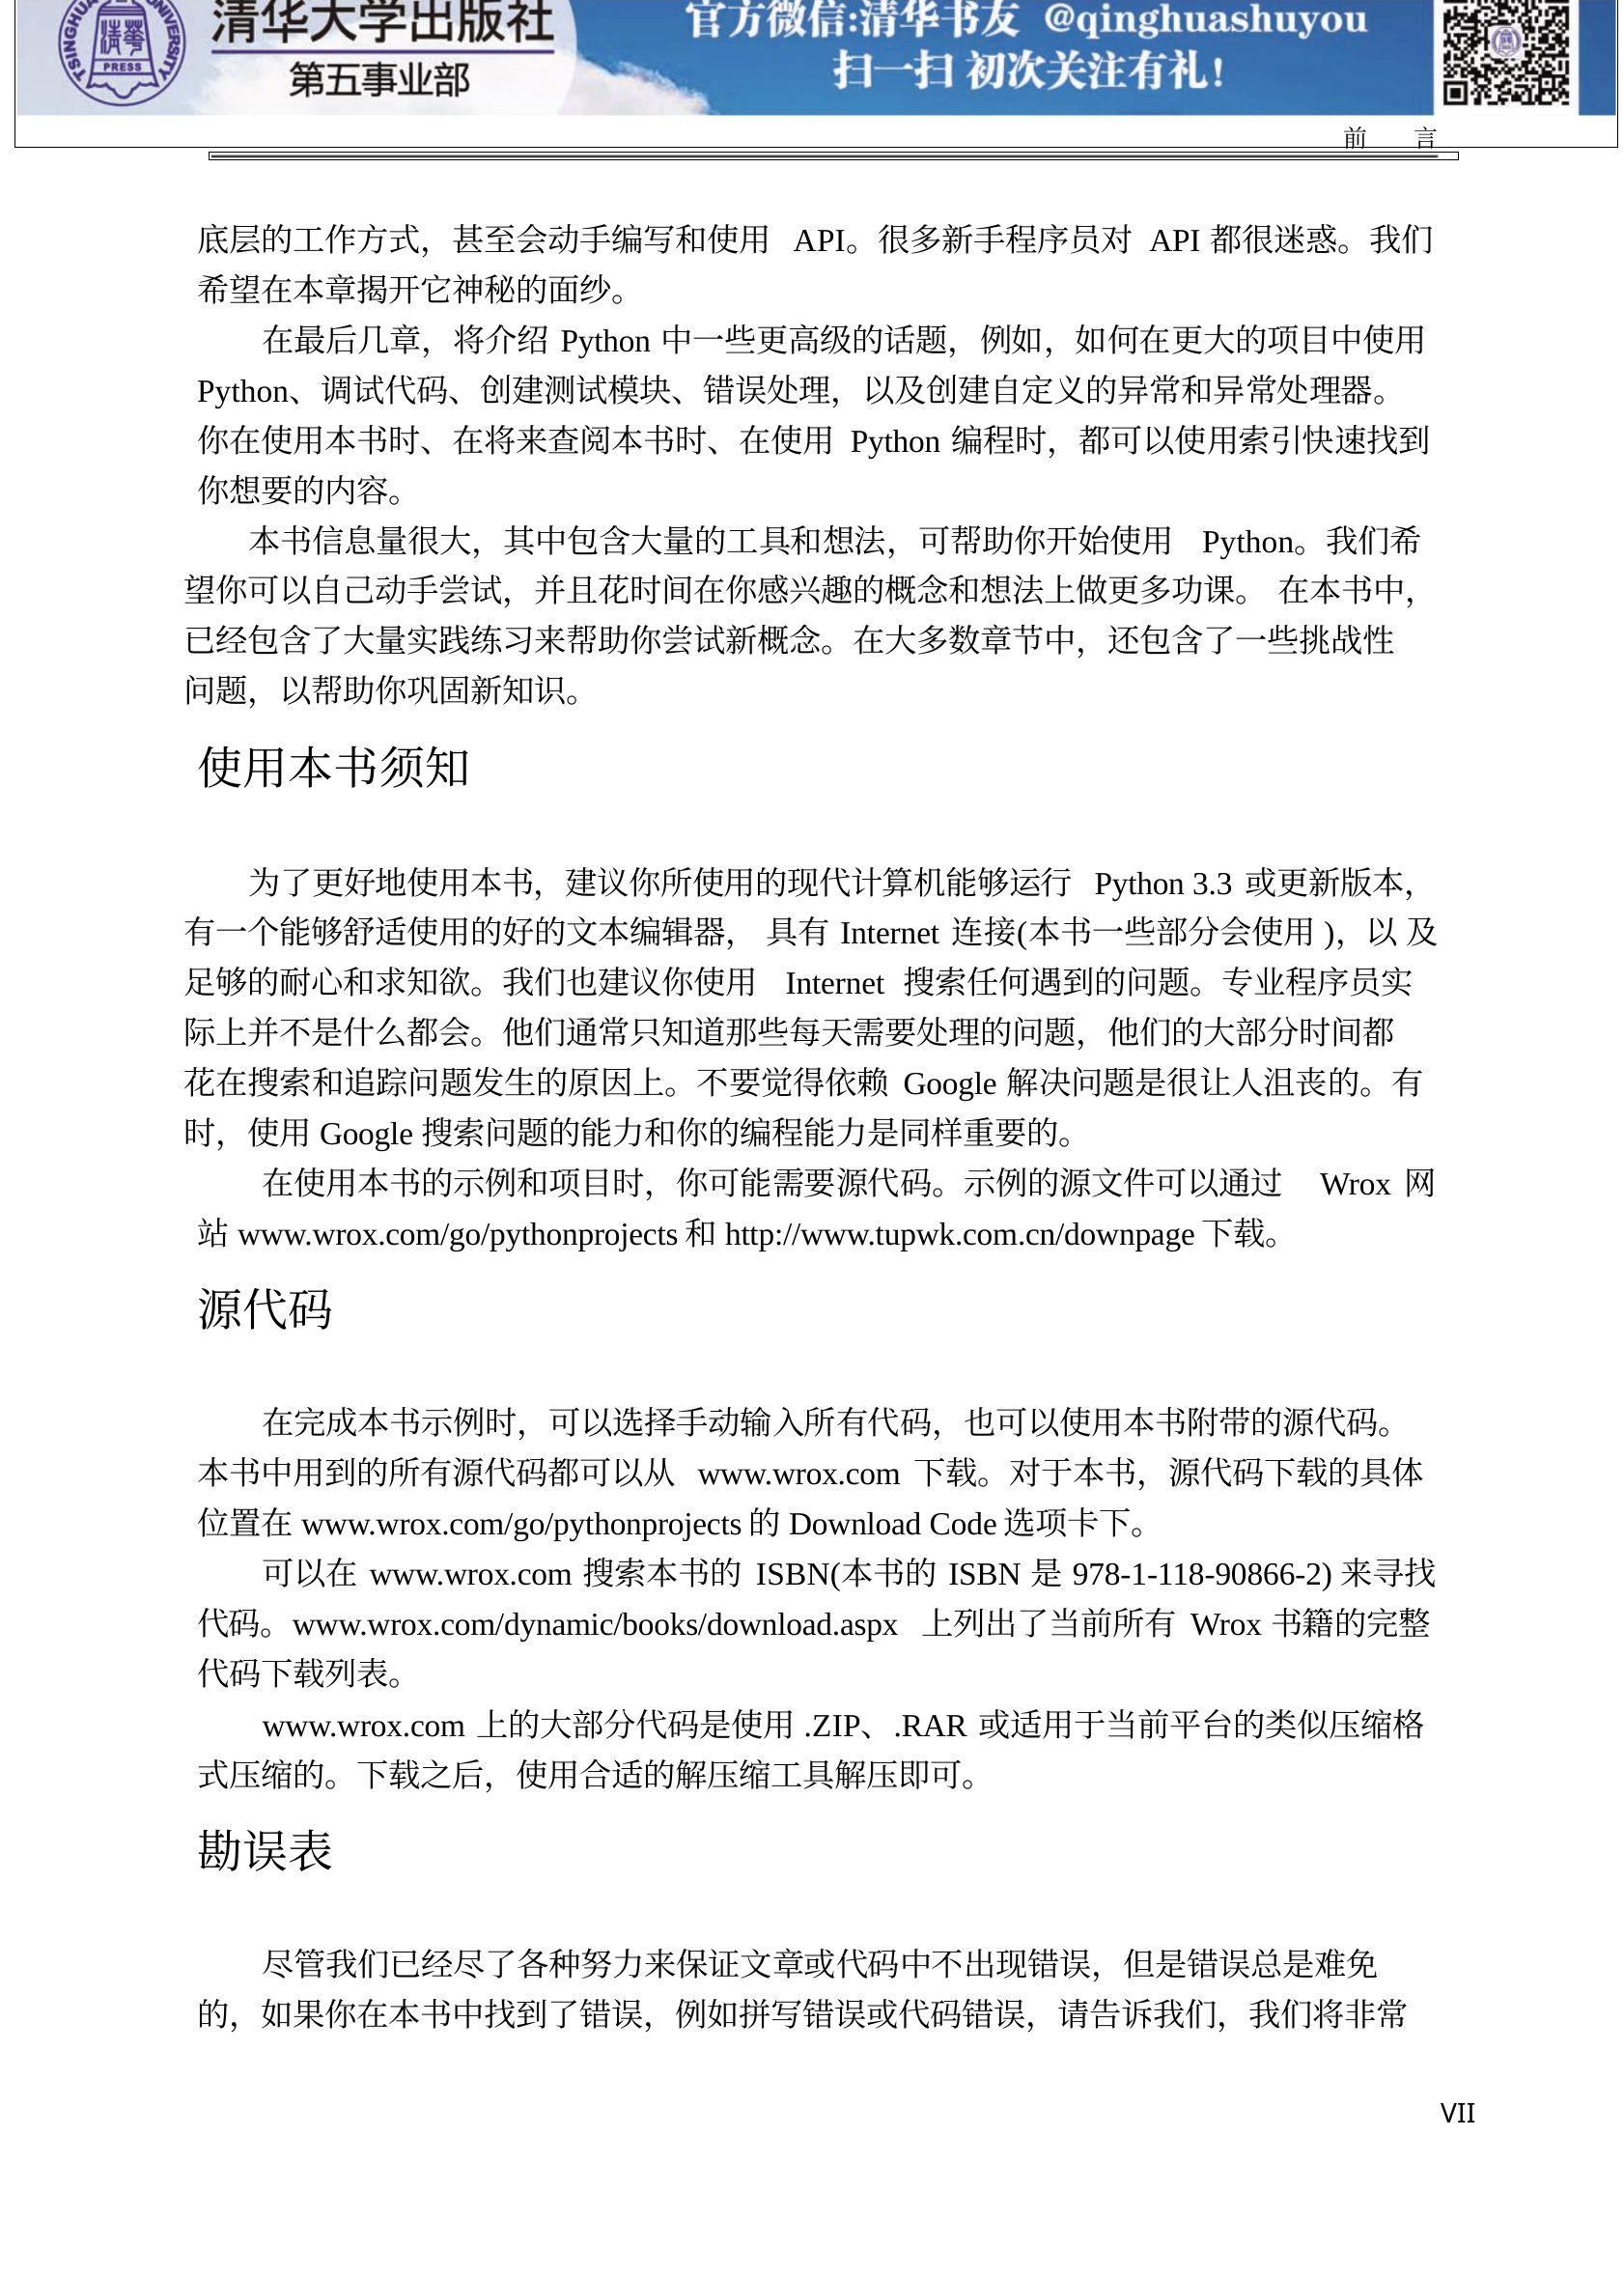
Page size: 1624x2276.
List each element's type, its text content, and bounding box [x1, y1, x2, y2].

picture [210, 153, 1458, 159]
text 在最后几章，将介绍 Python 中一些更高级的话题，例如，如何在更大的项目中使用 [262, 325, 1613, 358]
text 代码下载列表。 [197, 1660, 1620, 1692]
text 位置在 www.wrox.com/go/pythonprojects的 Download Code选项卡下。 [197, 1508, 1620, 1541]
text 在使用本书的示例和项目时，你可能需要源代码。示例的源文件可以通过 Wrox 网 [262, 1168, 1622, 1201]
text 源代码 [197, 1290, 402, 1335]
text www.wrox.com 上的大部分代码是使用 .ZIP、.RAR 或适用于当前平台的类似压缩格 [262, 1710, 1610, 1743]
text Python、调试代码、创建测试模块、错误处理，以及创建自定义的异常和异常处理器。 [197, 375, 1613, 408]
text 尽管我们已经尽了各种努力来保证文章或代码中不出现错误，但是错误总是难免 [262, 1952, 1589, 1982]
text 代码。www.wrox.com/dynamic/books/download.aspx 上列出了当前所有 Wrox 书籍的完整 [197, 1609, 1620, 1642]
text 足够的耐心和求知欲。我们也建议你使用 Internet 搜索任何遇到的问题。专业程序员实 [183, 968, 1623, 1000]
text 前 [1343, 128, 1403, 152]
text 望你可以自己动手尝试，并且花时间在你感兴趣的概念和想法上做更多功课。 在本书中， [183, 577, 1623, 609]
text 已经包含了大量实践练习来帮助你尝试新概念。在大多数章节中，还包含了一些挑战性 [183, 627, 1623, 659]
text 有一个能够舒适使用的好的文本编辑器， 具有 Internet 连接(本书一些部分会使用 )，以 及 [183, 917, 1623, 951]
text 花在搜索和追踪问题发生的原因上。不要觉得依赖 Google 解决问题是很让人沮丧的。有 [183, 1068, 1623, 1101]
text 言 [1414, 128, 1473, 152]
text 问题，以帮助你巩固新知识。 [183, 677, 1623, 709]
text 际上并不是什么都会。他们通常只知道那些每天需要处理的问题，他们的大部分时间都 [183, 1019, 1623, 1051]
text 的，如果你在本书中找到了错误，例如拼写错误或代码错误，请告诉我们，我们将非常 [197, 2001, 1589, 2033]
text 为了更好地使用本书，建议你所使用的现代计算机能够运行 Python 3.3 或更新版本， [248, 867, 1623, 901]
text 在完成本书示例时，可以选择手动输入所有代码，也可以使用本书附带的源代码。 [262, 1409, 1620, 1441]
text 希望在本章揭开它神秘的面纱。 [197, 276, 1616, 308]
text 你在使用本书时、在将来查阅本书时、在使用 Python 编程时，都可以使用索引快速找到 [197, 426, 1613, 459]
text 使用本书须知 [197, 748, 539, 794]
picture [15, 0, 1617, 147]
text VII [1441, 2101, 1523, 2128]
text 可以在 www.wrox.com 搜索本书的 ISBN(本书的 ISBN 是 978-1-118-90866-2) 来寻找 [262, 1558, 1620, 1591]
text 站 www.wrox.com/go/pythonprojects和 http://www.tupwk.com.cn/downpage下载。 [197, 1219, 1622, 1251]
text 时，使用 Google 搜索问题的能力和你的编程能力是同样重要的。 [183, 1117, 1623, 1151]
text 底层的工作方式，甚至会动手编写和使用 API。很多新手程序员对 API 都很迷惑。我们 [197, 225, 1616, 259]
text 你想要的内容。 [197, 477, 1613, 509]
text 本书中用到的所有源代码都可以从 www.wrox.com 下载。对于本书，源代码下载的具体 [197, 1458, 1620, 1491]
text 勘误表 [197, 1832, 402, 1877]
text 式压缩的。下载之后，使用合适的解压缩工具解压即可。 [197, 1761, 1610, 1793]
text 本书信息量很大，其中包含大量的工具和想法，可帮助你开始使用 Python。我们希 [248, 525, 1623, 559]
